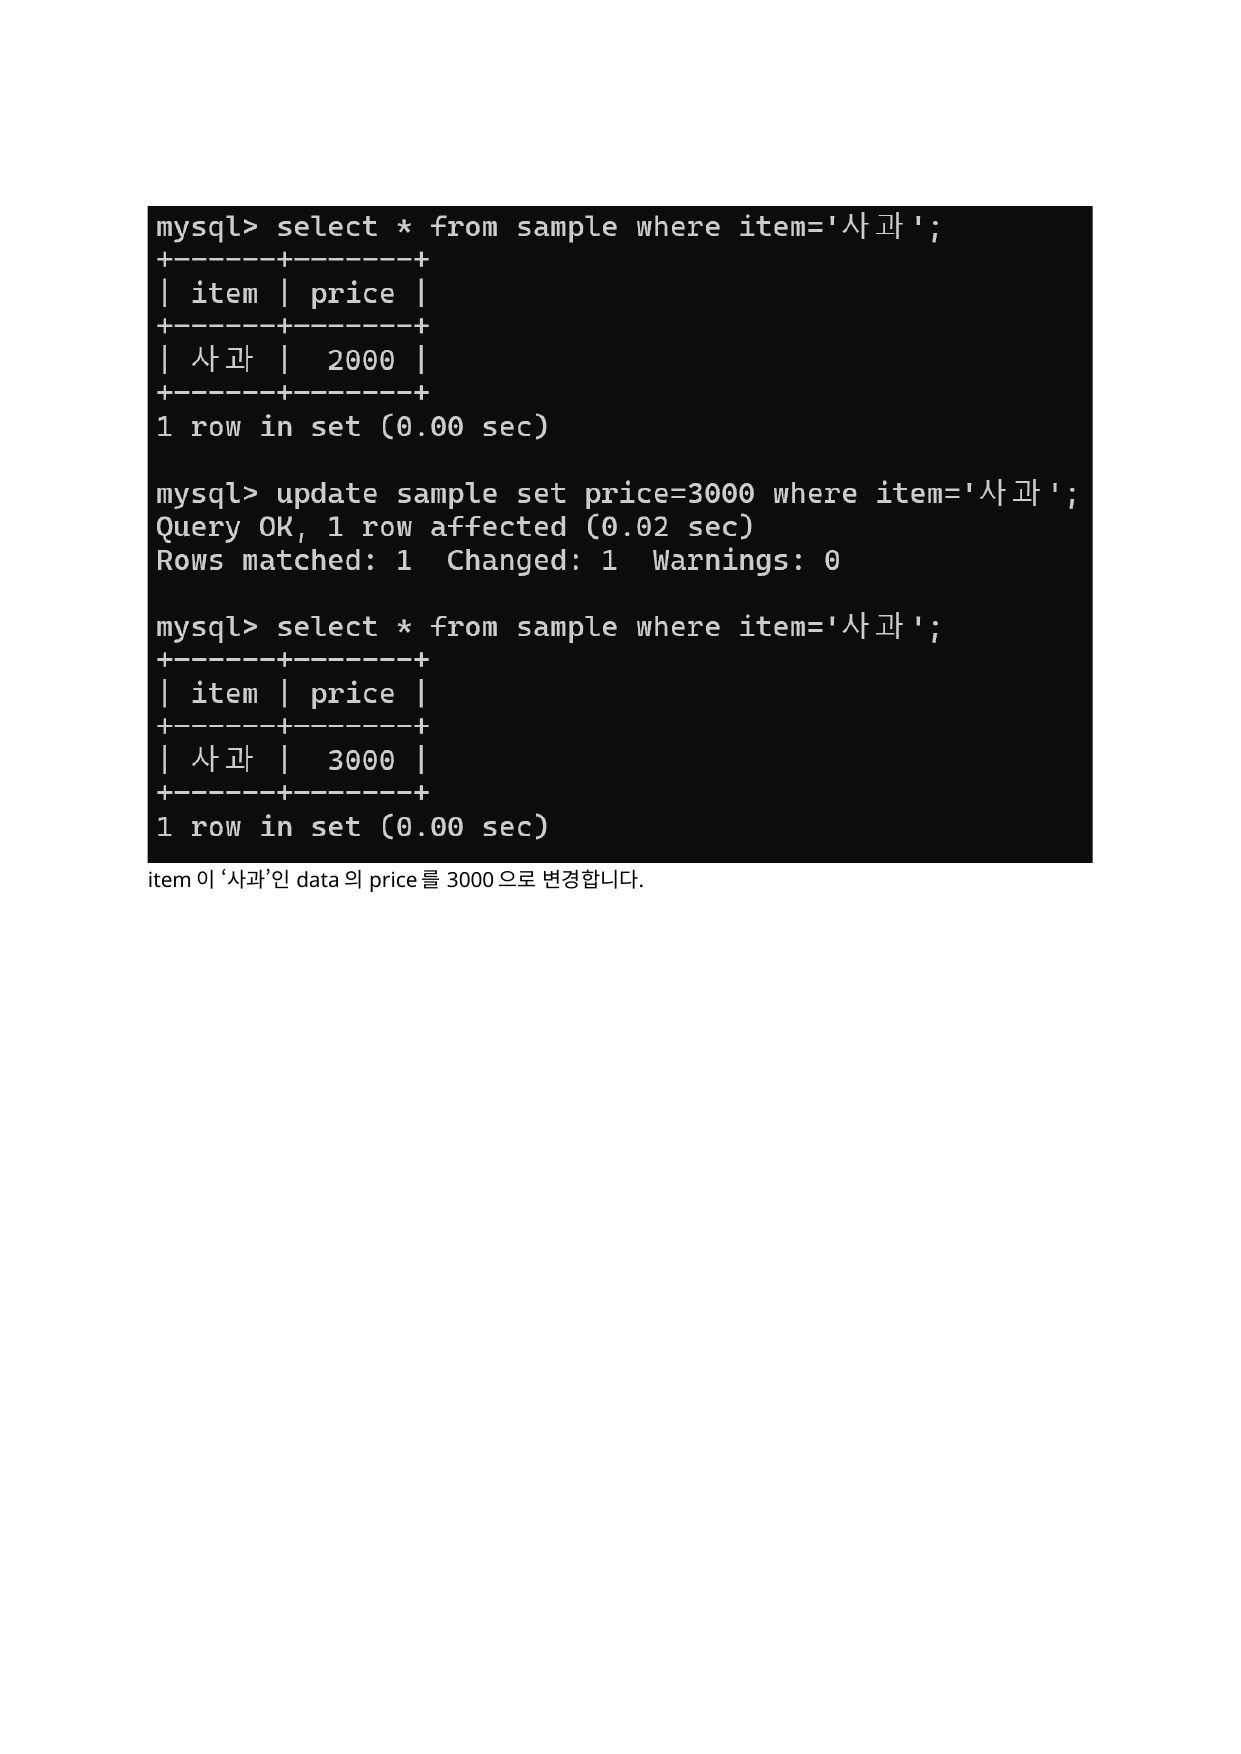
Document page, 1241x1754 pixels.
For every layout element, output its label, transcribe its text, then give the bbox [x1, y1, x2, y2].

picture [147, 206, 1093, 863]
text item이 ‘사과’인 data의 price를 3000으로 변경합니다. [148, 864, 1093, 894]
